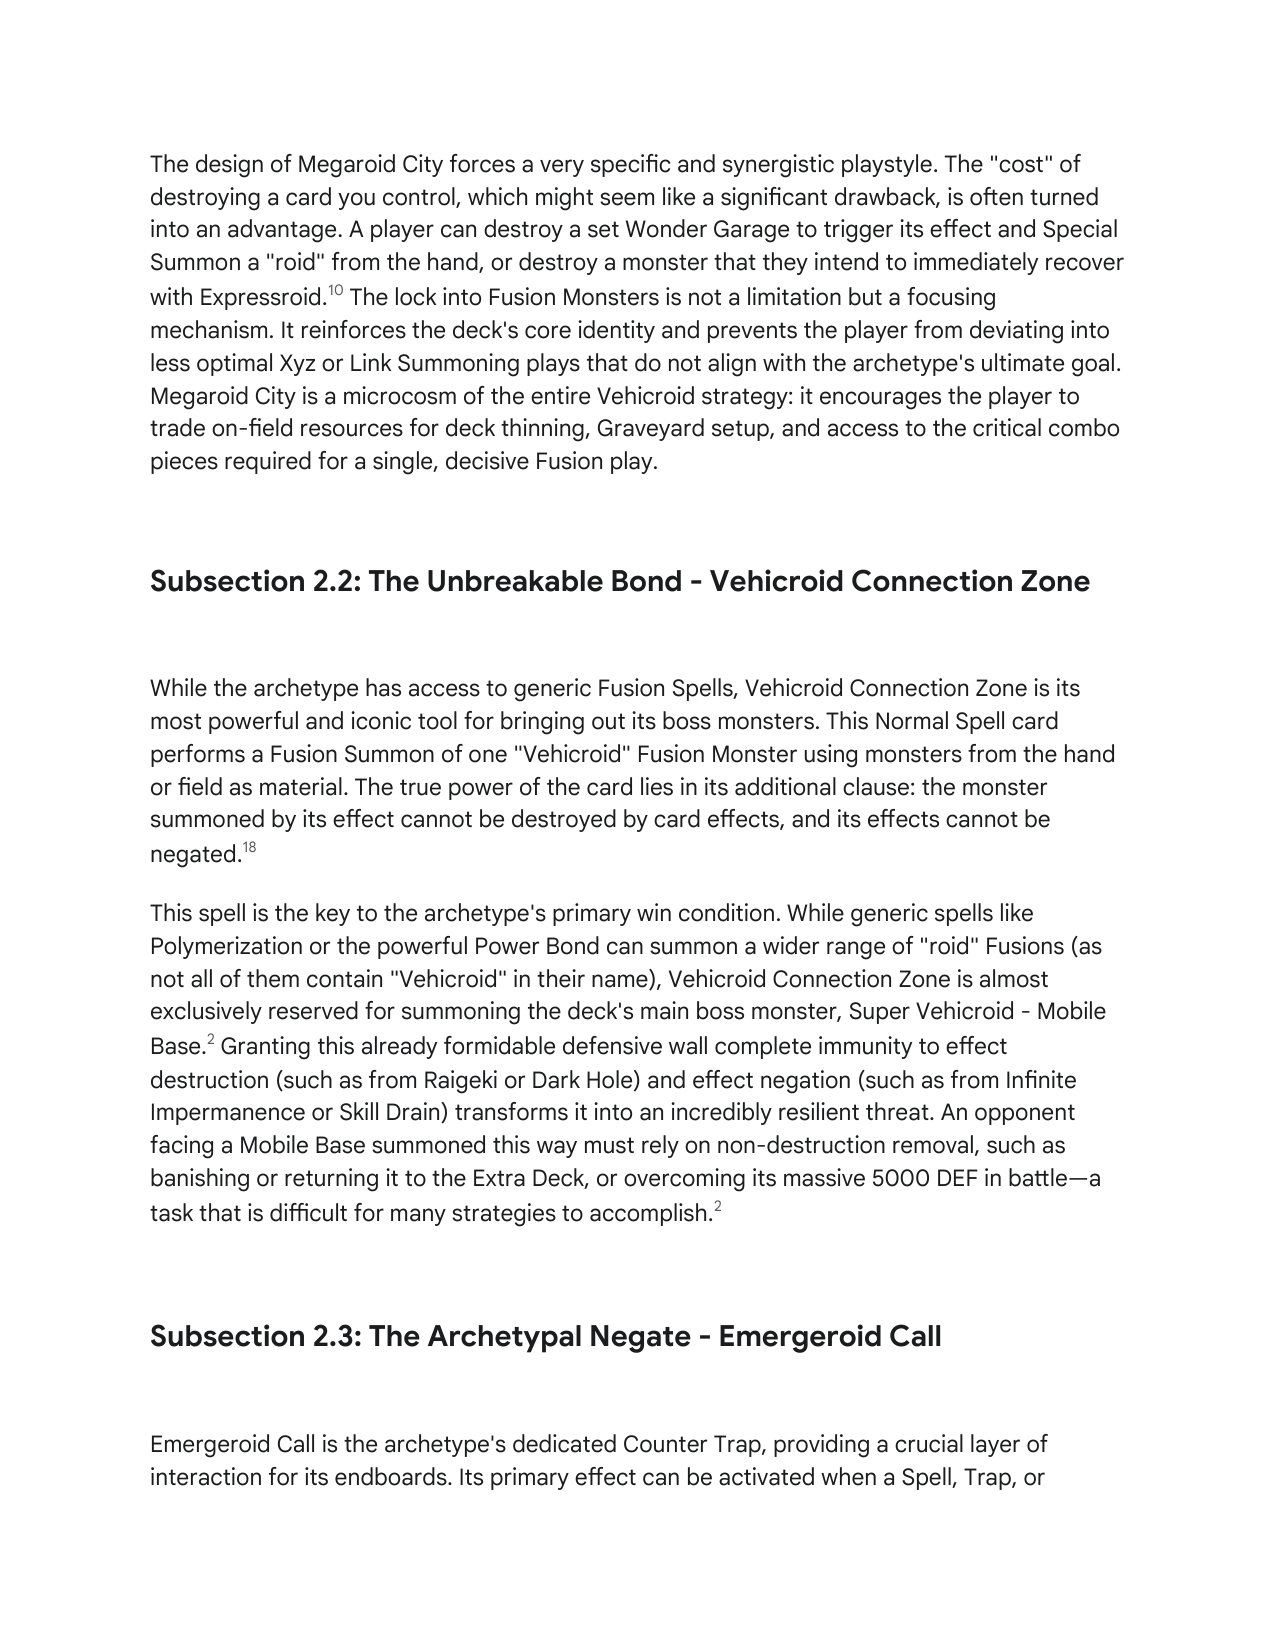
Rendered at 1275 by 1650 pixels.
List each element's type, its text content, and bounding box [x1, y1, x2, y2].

text The design of Megaroid City forces a very specific and synergistic playstyle. The "cost" of destroying a card you control, which might seem like a significant drawback, is often turned into an advantage. A player can destroy a set Wonder Garage to trigger its effect and Special Summon a "roid" from the hand, or destroy a monster that they intend to immediately recover with Expressroid.10 The lock into Fusion Monsters is not a limitation but a focusing mechanism. It reinforces the deck's core identity and prevents the player from deviating into less optimal Xyz or Link Summoning plays that do not align with the archetype's ultimate goal. Megaroid City is a microcosm of the entire Vehicroid strategy: it encourages the player to trade on-field resources for deck thinning, Graveyard setup, and access to the critical combo pieces required for a single, decisive Fusion play. [150, 150, 1125, 476]
text While the archetype has access to generic Fusion Spells, Vehicroid Connection Zone is its most powerful and iconic tool for bringing out its boss monsters. This Normal Spell card performs a Fusion Summon of one "Vehicroid" Fusion Monster using monsters from the hand or field as material. The true power of the card lies in its additional clause: the monster summoned by its effect cannot be destroyed by card effects, and its effects cannot be negated.18 [150, 675, 1125, 870]
subtitle Subsection 2.2: The Unbreakable Bond - Vehicroid Connection Zone [150, 563, 1125, 599]
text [150, 1431, 1125, 1492]
subtitle Subsection 2.3: The Archetypal Negate - Emergeroid Call [150, 1319, 1125, 1355]
text This spell is the key to the archetype's primary win condition. While generic spells like Polymerization or the powerful Power Bond can summon a wider range of "roid" Fusions (as not all of them contain "Vehicroid" in their name), Vehicroid Connection Zone is almost exclusively reserved for summoning the deck's main boss monster, Super Vehicroid - Mobile Base.2 Granting this already formidable defensive wall complete immunity to effect destruction (such as from Raigeki or Dark Hole) and effect negation (such as from Infinite Impermanence or Skill Drain) transforms it into an incredibly resilient threat. An opponent facing a Mobile Base summoned this way must rely on non-destruction removal, such as banishing or returning it to the Extra Deck, or overcoming its massive 5000 DEF in battle—a task that is difficult for many strategies to accomplish.2 [150, 899, 1125, 1228]
